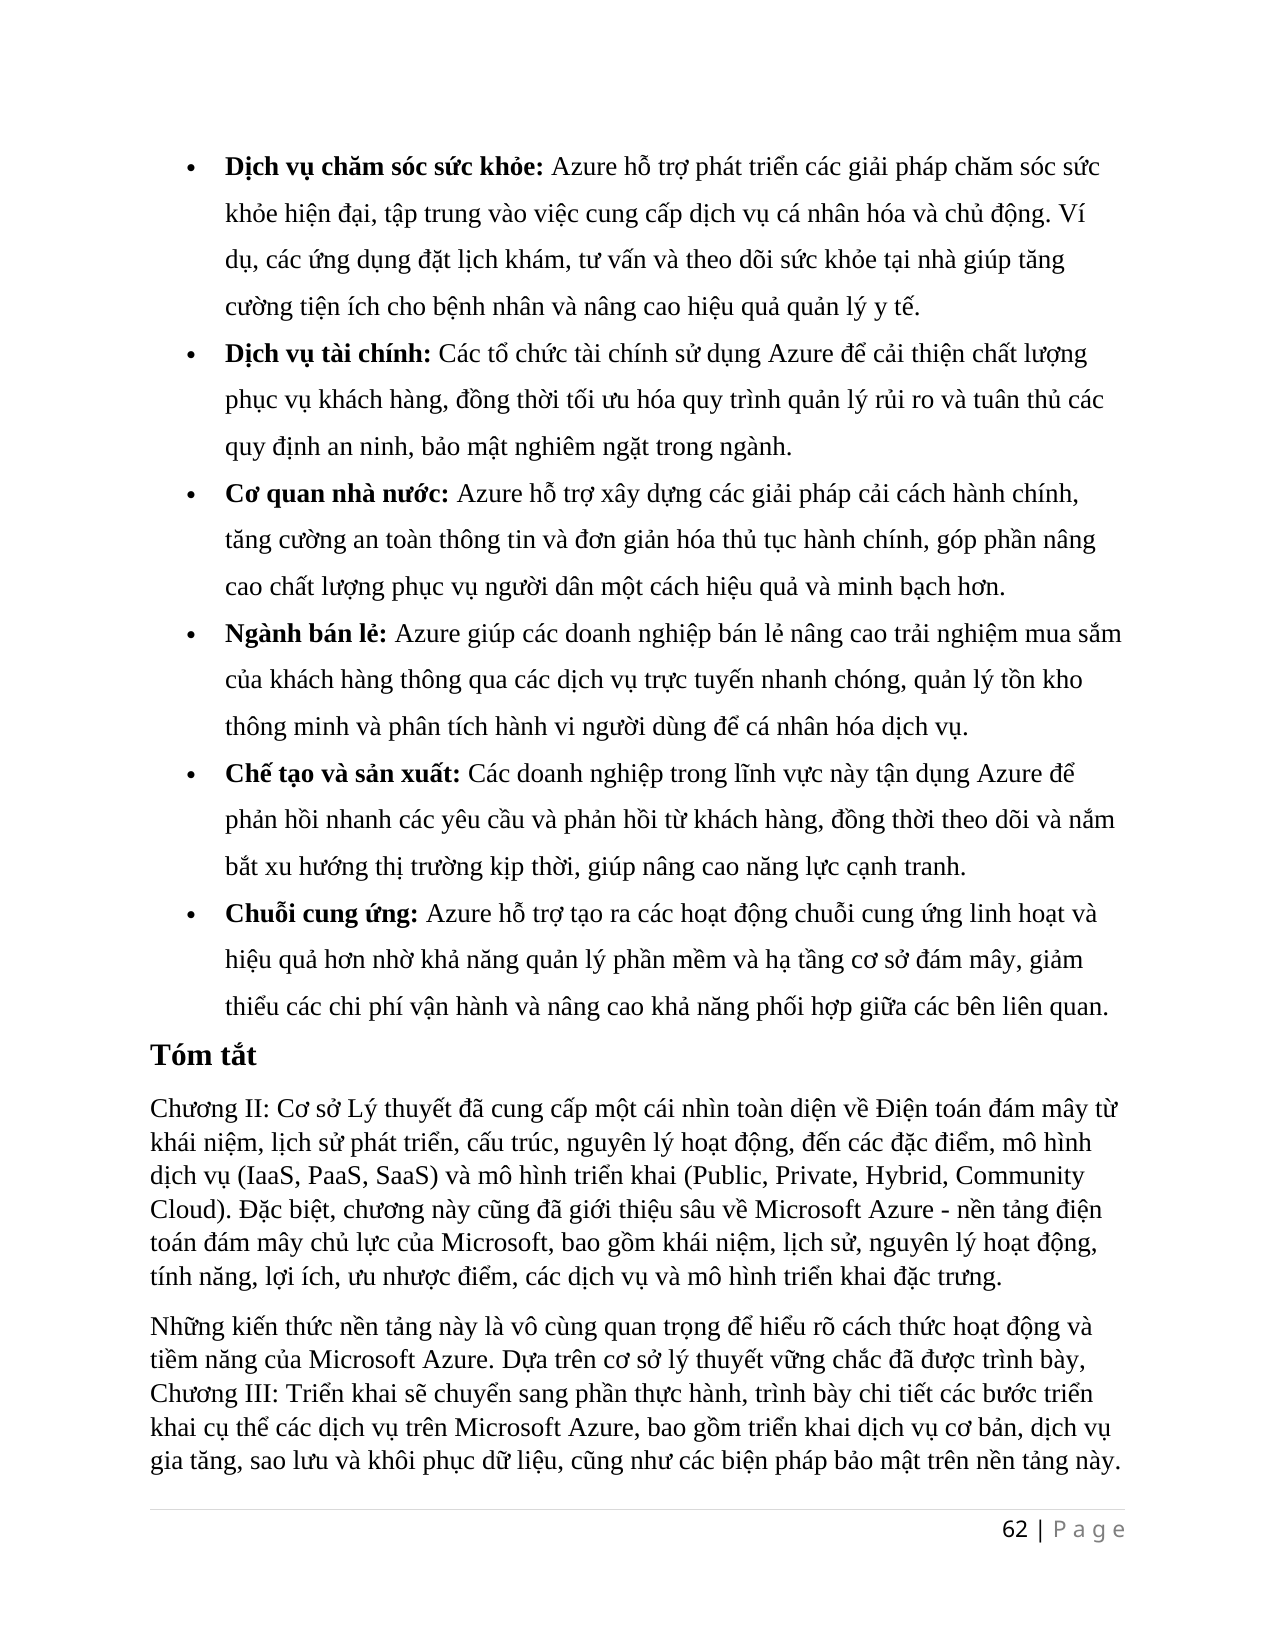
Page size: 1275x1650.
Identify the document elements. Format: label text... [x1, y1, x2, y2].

list Cơ quan nhà nước: Azure hỗ trợ xây dựng các giải pháp cải cách hành chính, tăng cường an toàn thông tin và đơn giản hóa thủ tục hành chính, góp phần nâng cao chất lượng phục vụ người dân một cách hiệu quả và minh bạch hơn. [187, 477, 1125, 601]
list Ngành bán lẻ: Azure giúp các doanh nghiệp bán lẻ nâng cao trải nghiệm mua sắm của khách hàng thông qua các dịch vụ trực tuyến nhanh chóng, quản lý tồn kho thông minh và phân tích hành vi người dùng để cá nhân hóa dịch vụ. [187, 617, 1125, 741]
text Những kiến thức nền tảng này là vô cùng quan trọng để hiểu rõ cách thức hoạt động và tiềm năng của Microsoft Azure. Dựa trên cơ sở lý thuyết vững chắc đã được trình bày, Chương III: Triển khai sẽ chuyển sang phần thực hành, trình bày chi tiết các bước triển khai cụ thể các dịch vụ trên Microsoft Azure, bao gồm triển khai dịch vụ cơ bản, dịch vụ gia tăng, sao lưu và khôi phục dữ liệu, cũng như các biện pháp bảo mật trên nền tảng này. [150, 1310, 1125, 1475]
text Chương II: Cơ sở Lý thuyết đã cung cấp một cái nhìn toàn diện về Điện toán đám mây từ khái niệm, lịch sử phát triển, cấu trúc, nguyên lý hoạt động, đến các đặc điểm, mô hình dịch vụ (IaaS, PaaS, SaaS) và mô hình triển khai (Public, Private, Hybrid, Community Cloud). Đặc biệt, chương này cũng đã giới thiệu sâu về Microsoft Azure - nền tảng điện toán đám mây chủ lực của Microsoft, bao gồm khái niệm, lịch sử, nguyên lý hoạt động, tính năng, lợi ích, ưu nhược điểm, các dịch vụ và mô hình triển khai đặc trưng. [150, 1092, 1125, 1291]
text Tóm tắt [150, 1037, 1125, 1073]
list Dịch vụ tài chính: Các tổ chức tài chính sử dụng Azure để cải thiện chất lượng phục vụ khách hàng, đồng thời tối ưu hóa quy trình quản lý rủi ro và tuân thủ các quy định an ninh, bảo mật nghiêm ngặt trong ngành. [187, 337, 1125, 461]
list Chế tạo và sản xuất: Các doanh nghiệp trong lĩnh vực này tận dụng Azure để phản hồi nhanh các yêu cầu và phản hồi từ khách hàng, đồng thời theo dõi và nắm bắt xu hướng thị trường kịp thời, giúp nâng cao năng lực cạnh tranh. [187, 757, 1125, 881]
list Chuỗi cung ứng: Azure hỗ trợ tạo ra các hoạt động chuỗi cung ứng linh hoạt và hiệu quả hơn nhờ khả năng quản lý phần mềm và hạ tầng cơ sở đám mây, giảm thiểu các chi phí vận hành và nâng cao khả năng phối hợp giữa các bên liên quan. [187, 897, 1125, 1021]
list Dịch vụ chăm sóc sức khỏe: Azure hỗ trợ phát triển các giải pháp chăm sóc sức khỏe hiện đại, tập trung vào việc cung cấp dịch vụ cá nhân hóa và chủ động. Ví dụ, các ứng dụng đặt lịch khám, tư vấn và theo dõi sức khỏe tại nhà giúp tăng cường tiện ích cho bệnh nhân và nâng cao hiệu quả quản lý y tế. [187, 150, 1125, 321]
